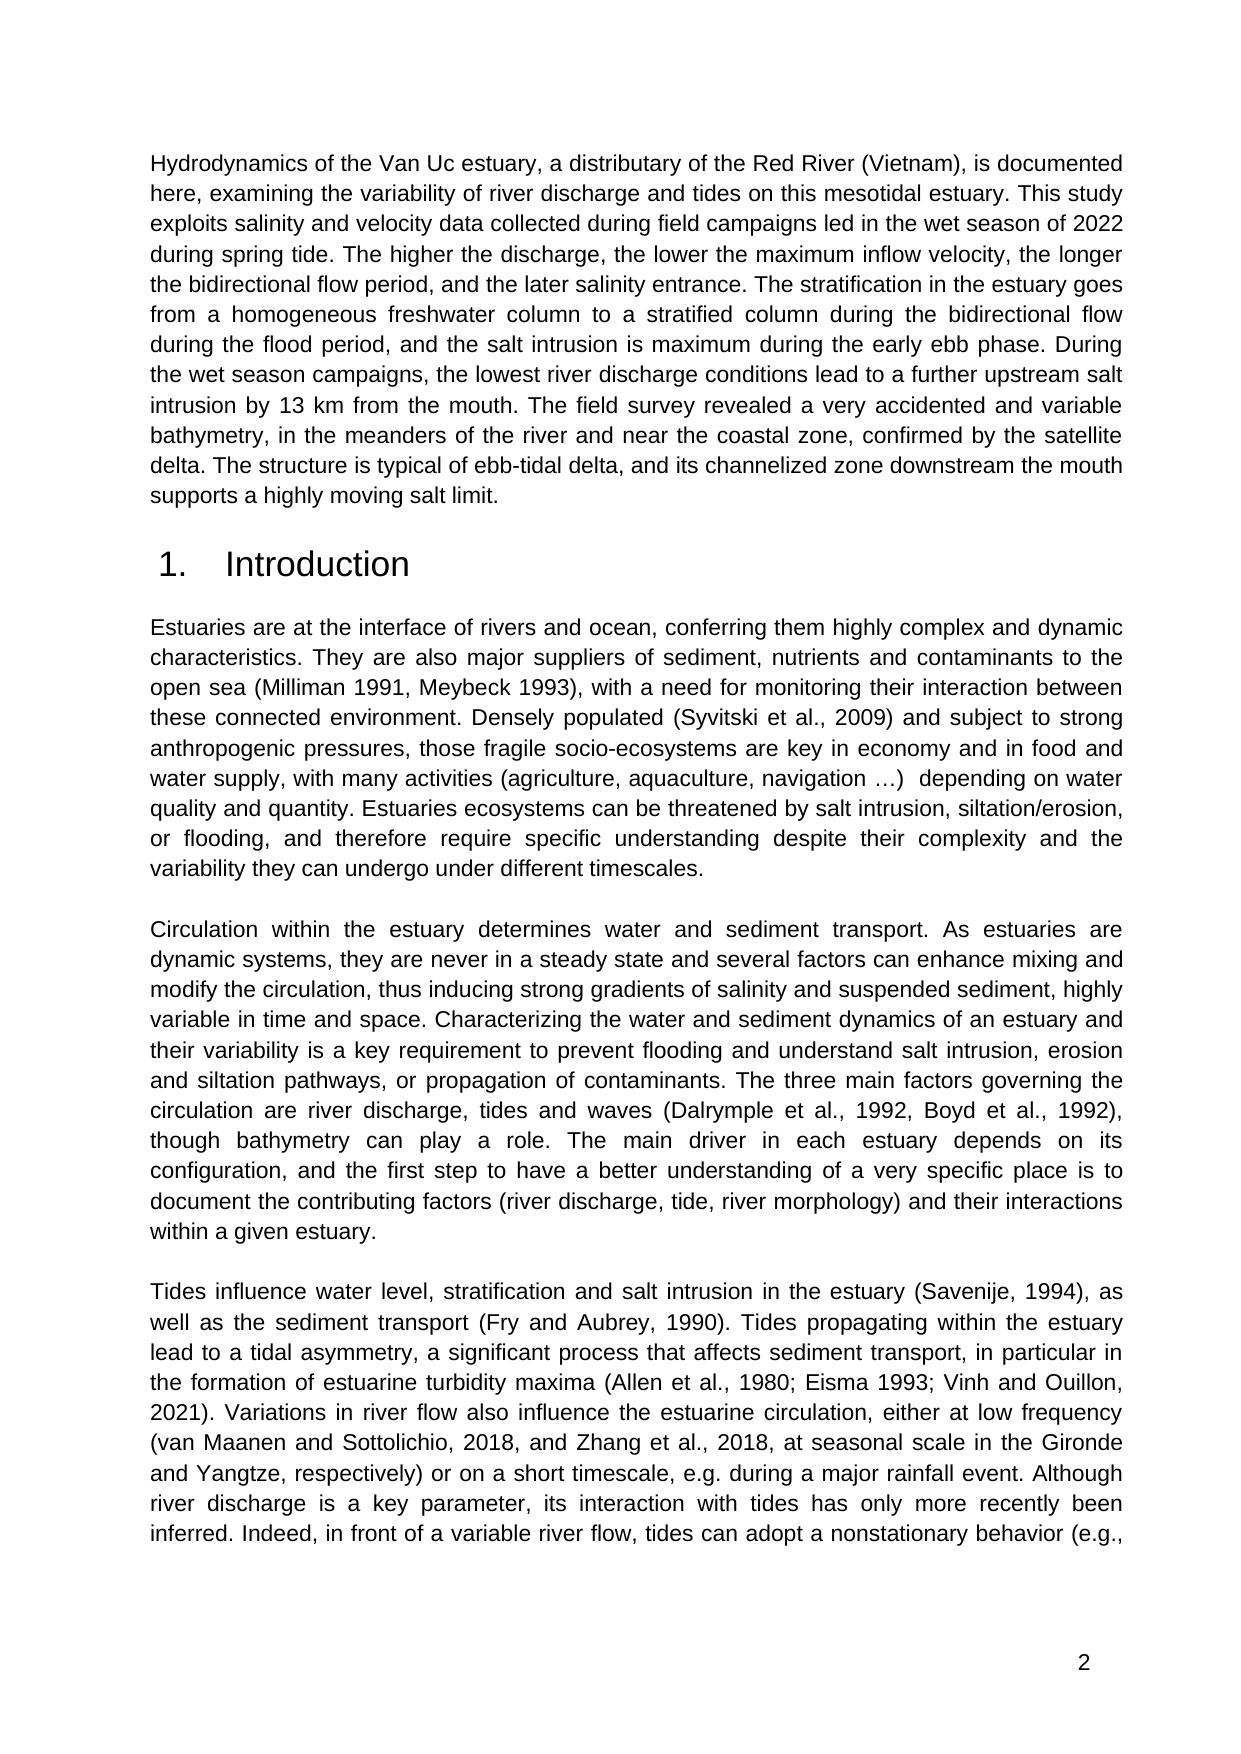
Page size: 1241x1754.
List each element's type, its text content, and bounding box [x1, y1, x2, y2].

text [150, 1278, 1124, 1546]
text Circulation within the estuary determines water and sediment transport. As estuaries are dynamic systems, they are never in a steady state and several factors can enhance mixing and modify the circulation, thus inducing strong gradients of salinity and suspended sediment, highly variable in time and space. Characterizing the water and sediment dynamics of an estuary and their variability is a key requirement to prevent flooding and understand salt intrusion, erosion and siltation pathways, or propagation of contaminants. The three main factors governing the circulation are river discharge, tides and waves (Dalrymple et al., 1992, Boyd et al., 1992), though bathymetry can play a role. The main driver in each estuary depends on its configuration, and the first step to have a better understanding of a very specific place is to document the contributing factors (river discharge, tide, river morphology) and their interactions within a given estuary. [150, 916, 1124, 1244]
text Estuaries are at the interface of rivers and ocean, conferring them highly complex and dynamic characteristics. They are also major suppliers of sediment, nutrients and contaminants to the open sea (Milliman 1991, Meybeck 1993), with a need for monitoring their interaction between these connected environment. Densely populated (Syvitski et al., 2009) and subject to strong anthropogenic pressures, those fragile socio-ecosystems are key in economy and in food and water supply, with many activities (agriculture, aquaculture, navigation …) depending on water quality and quantity. Estuaries ecosystems can be threatened by salt intrusion, siltation/erosion, or flooding, and therefore require specific understanding despite their complexity and the variability they can undergo under different timescales. [150, 614, 1124, 882]
text Hydrodynamics of the Van Uc estuary, a distributary of the Red River (Vietnam), is documented here, examining the variability of river discharge and tides on this mesotidal estuary. This study exploits salinity and velocity data collected during field campaigns led in the wet season of 2022 during spring tide. The higher the discharge, the lower the maximum inflow velocity, the longer the bidirectional flow period, and the later salinity entrance. The stratification in the estuary goes from a homogeneous freshwater column to a stratified column during the bidirectional flow during the flood period, and the salt intrusion is maximum during the early ebb phase. During the wet season campaigns, the lowest river discharge conditions lead to a further upstream salt intrusion by 13 km from the mouth. The field survey revealed a very accidented and variable bathymetry, in the meanders of the river and near the coastal zone, confirmed by the satellite delta. The structure is typical of ebb-tidal delta, and its channelized zone downstream the mouth supports a highly moving salt limit. [150, 150, 1124, 509]
subtitle Introduction [187, 543, 1124, 583]
